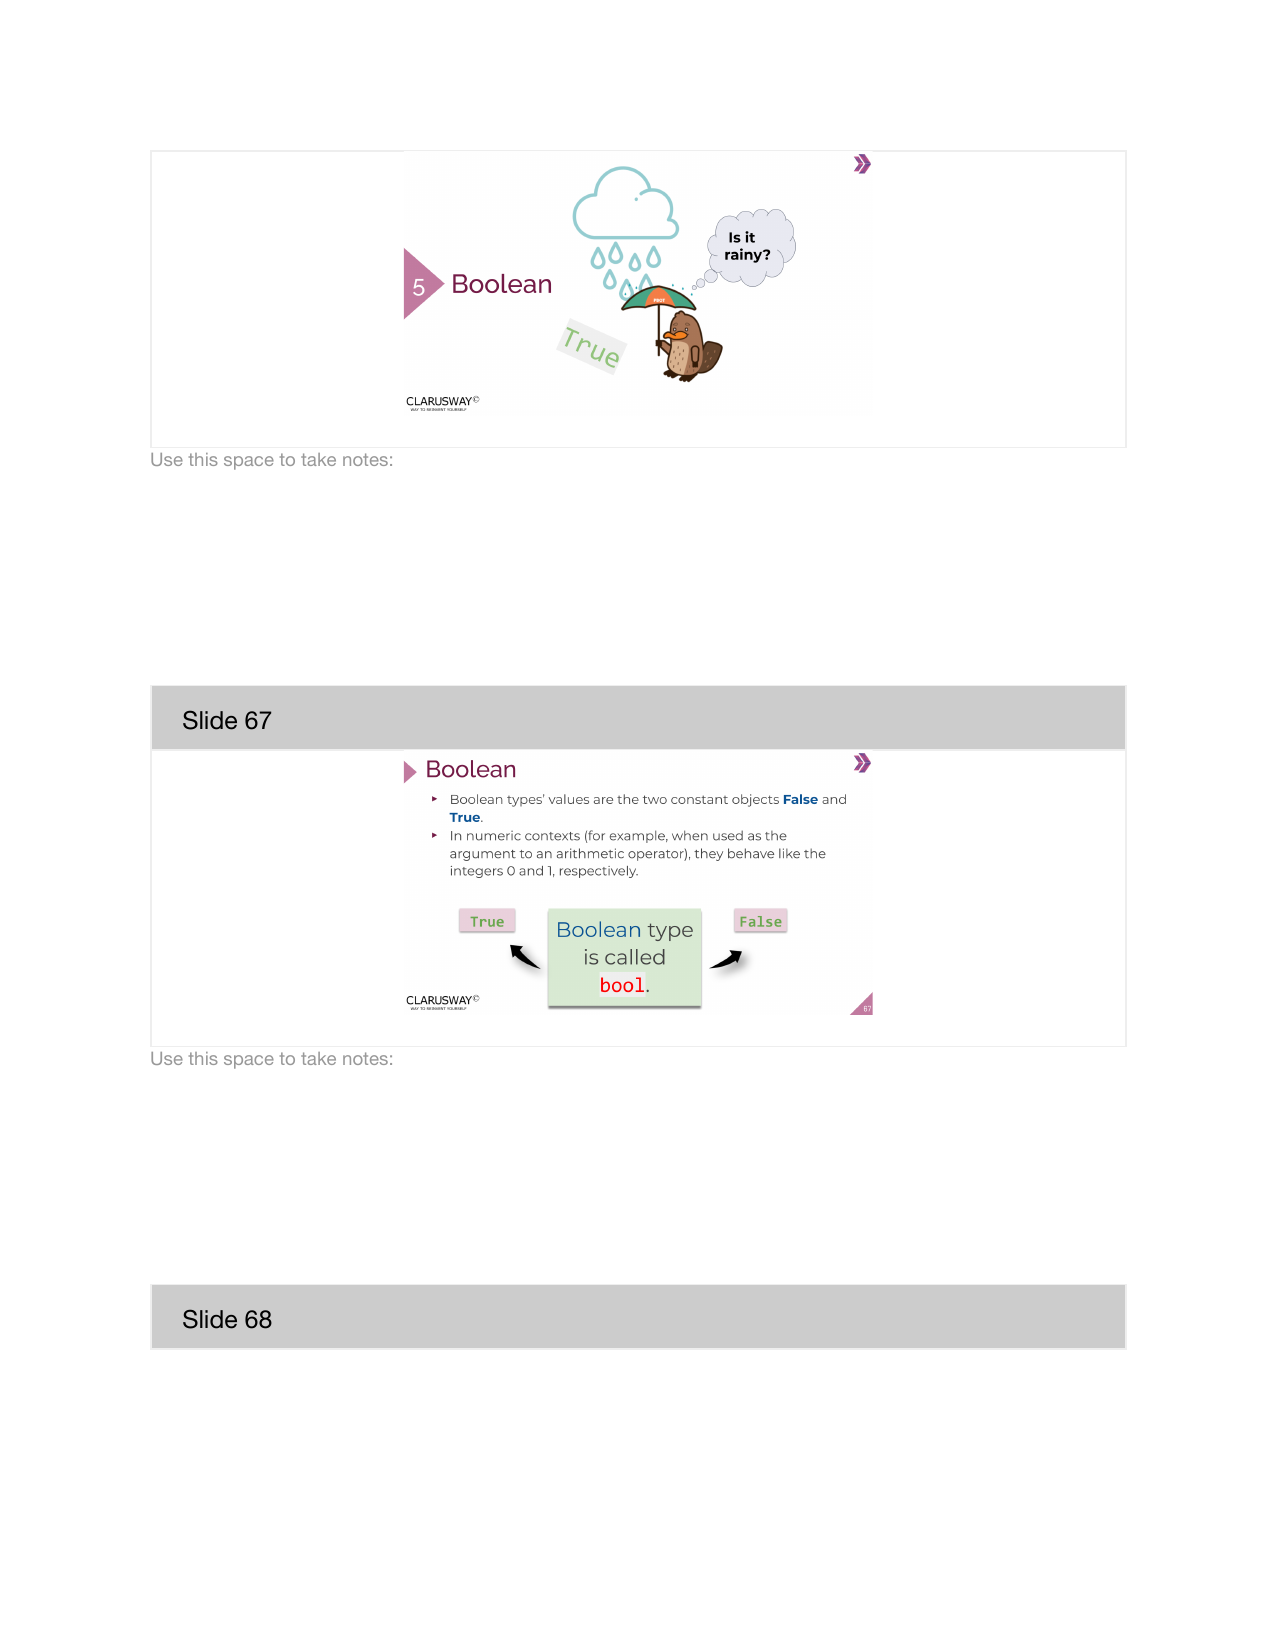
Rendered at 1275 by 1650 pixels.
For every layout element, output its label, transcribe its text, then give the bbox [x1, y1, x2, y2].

table_header Slide 67 [152, 686, 1125, 749]
table_cell [152, 751, 1125, 1046]
text Use this space to take notes: [150, 1047, 1125, 1071]
table_header Slide 68 [152, 1285, 1125, 1348]
table_cell [152, 152, 1125, 447]
picture [403, 151, 873, 416]
picture [403, 750, 873, 1015]
text Use this space to take notes: [150, 448, 1125, 472]
